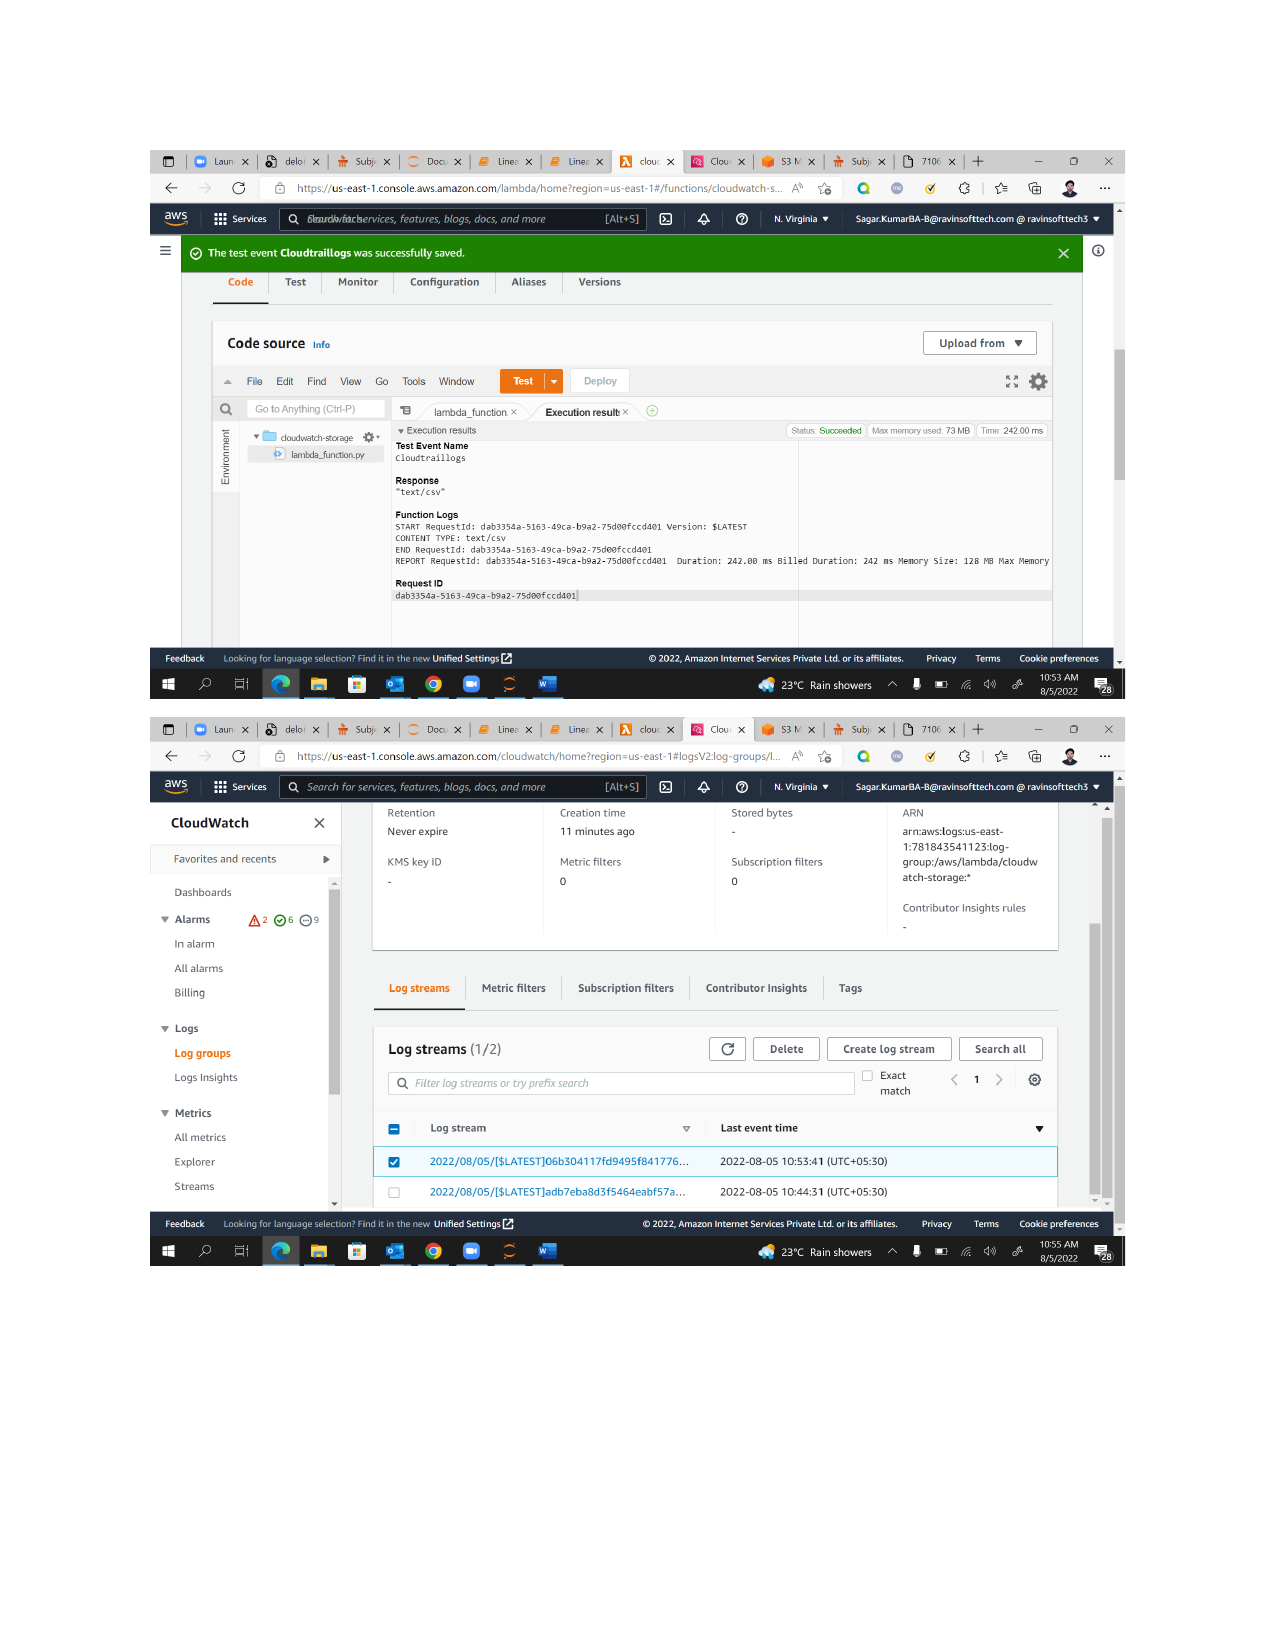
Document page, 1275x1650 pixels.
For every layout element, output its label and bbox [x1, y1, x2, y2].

picture [150, 717, 1125, 1266]
picture [150, 150, 1125, 699]
